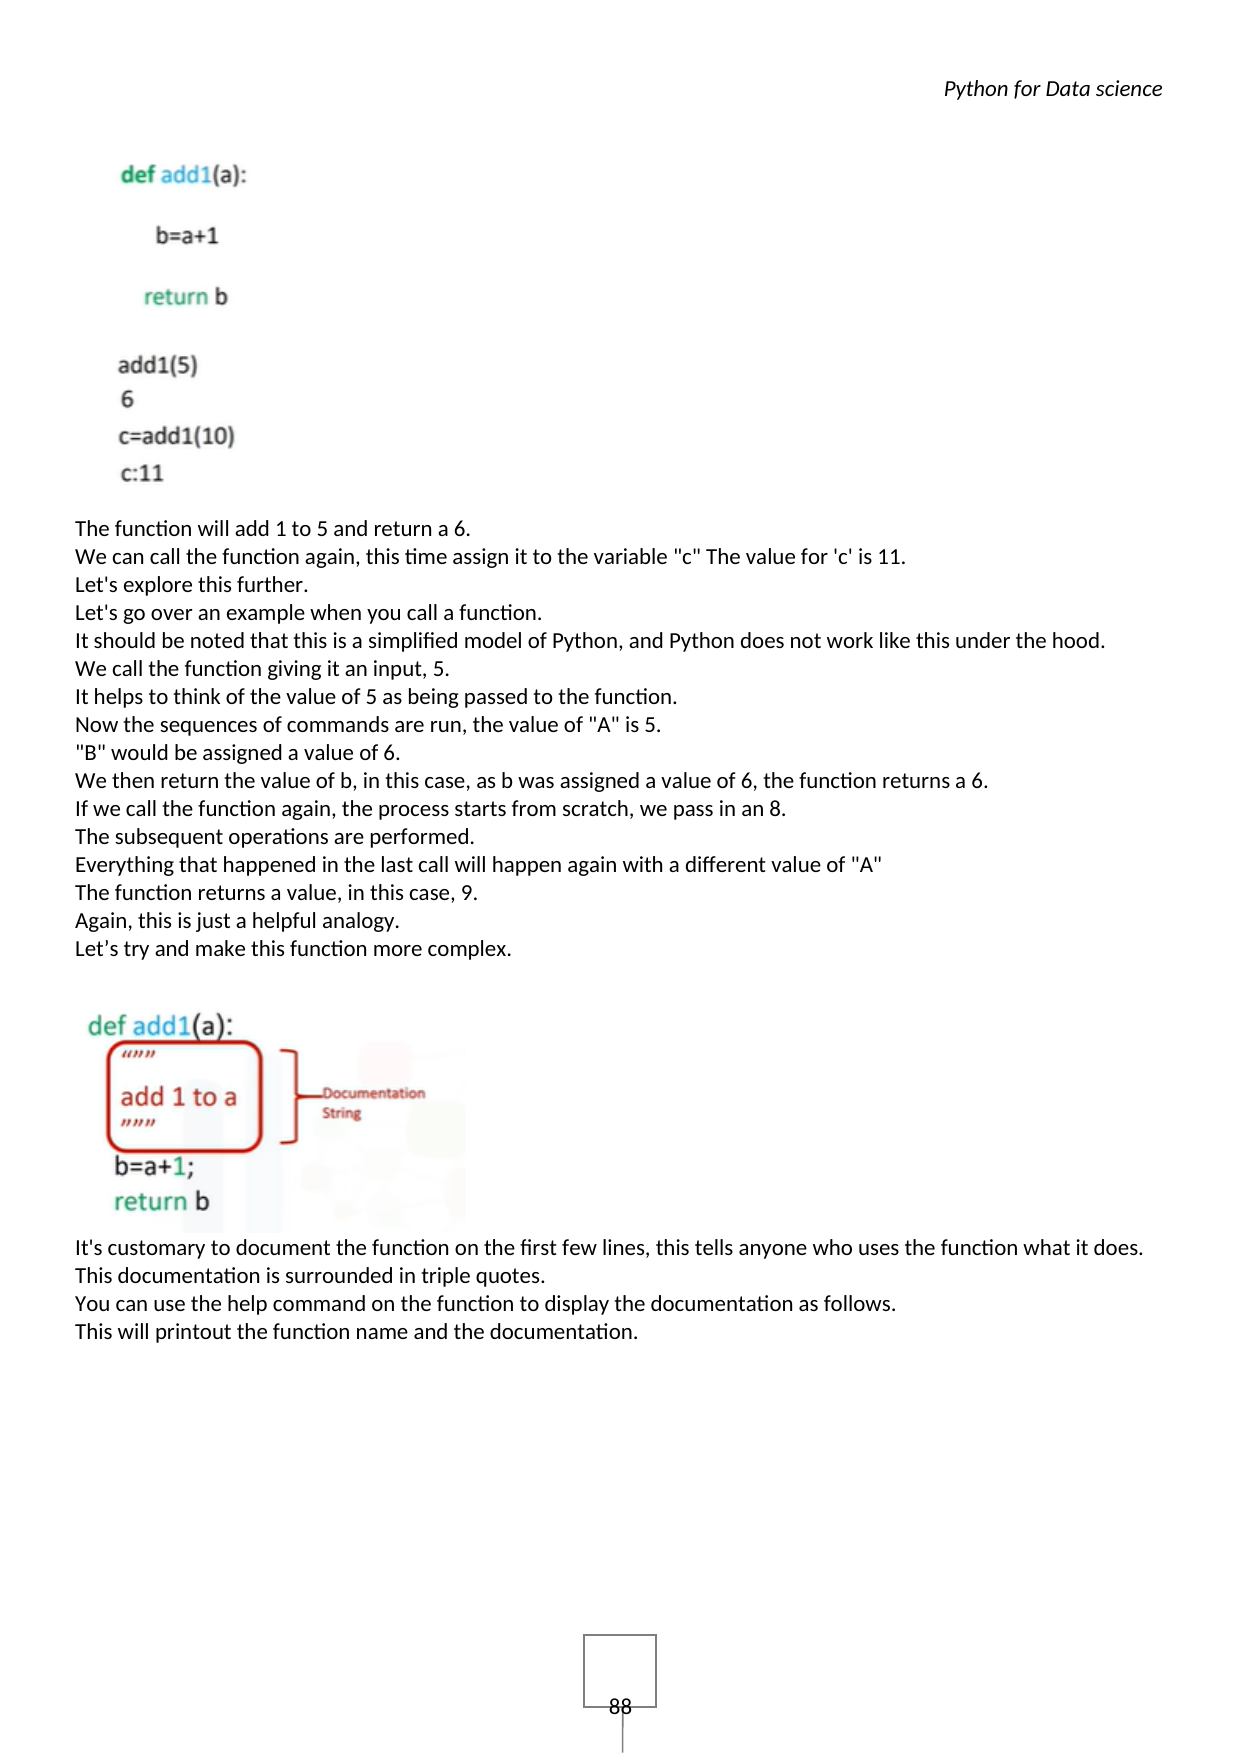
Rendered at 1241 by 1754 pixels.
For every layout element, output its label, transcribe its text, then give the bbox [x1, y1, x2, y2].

text The function will add 1 to 5 and return a 6. [75, 514, 1165, 542]
text This will printout the function name and the documentation. [75, 1317, 1165, 1345]
text It's customary to document the function on the first few lines, this tells anyone who uses the function what it does. [75, 1233, 1165, 1261]
text It helps to think of the value of 5 as being passed to the function. [75, 682, 1165, 710]
text Let’s try and make this function more complex. [75, 934, 1165, 963]
text If we call the function again, the process starts from scratch, we pass in an 8. [75, 794, 1165, 822]
text Again, this is just a helpful analogy. [75, 907, 1165, 934]
picture [75, 990, 466, 1233]
text You can use the help command on the function to display the documentation as follows. [75, 1289, 1165, 1317]
text It should be noted that this is a simplified model of Python, and Python does not work like this under the hood. [75, 626, 1165, 654]
text We can call the function again, this time assign it to the variable "c" The value for 'c' is 11. [75, 542, 1165, 570]
text Everything that happened in the last call will happen again with a different value of "A" [75, 851, 1165, 878]
text Let's explore this further. [75, 570, 1165, 598]
text This documentation is surrounded in triple quotes. [75, 1261, 1165, 1289]
text The subsequent operations are performed. [75, 822, 1165, 851]
text The function returns a value, in this case, 9. [75, 878, 1165, 907]
picture [75, 129, 316, 515]
text We call the function giving it an input, 5. [75, 654, 1165, 682]
text Now the sequences of commands are run, the value of "A" is 5. [75, 710, 1165, 738]
text Let's go over an example when you call a function. [75, 598, 1165, 626]
text We then return the value of b, in this case, as b was assigned a value of 6, the function returns a 6. [75, 766, 1165, 794]
text "B" would be assigned a value of 6. [75, 738, 1165, 766]
